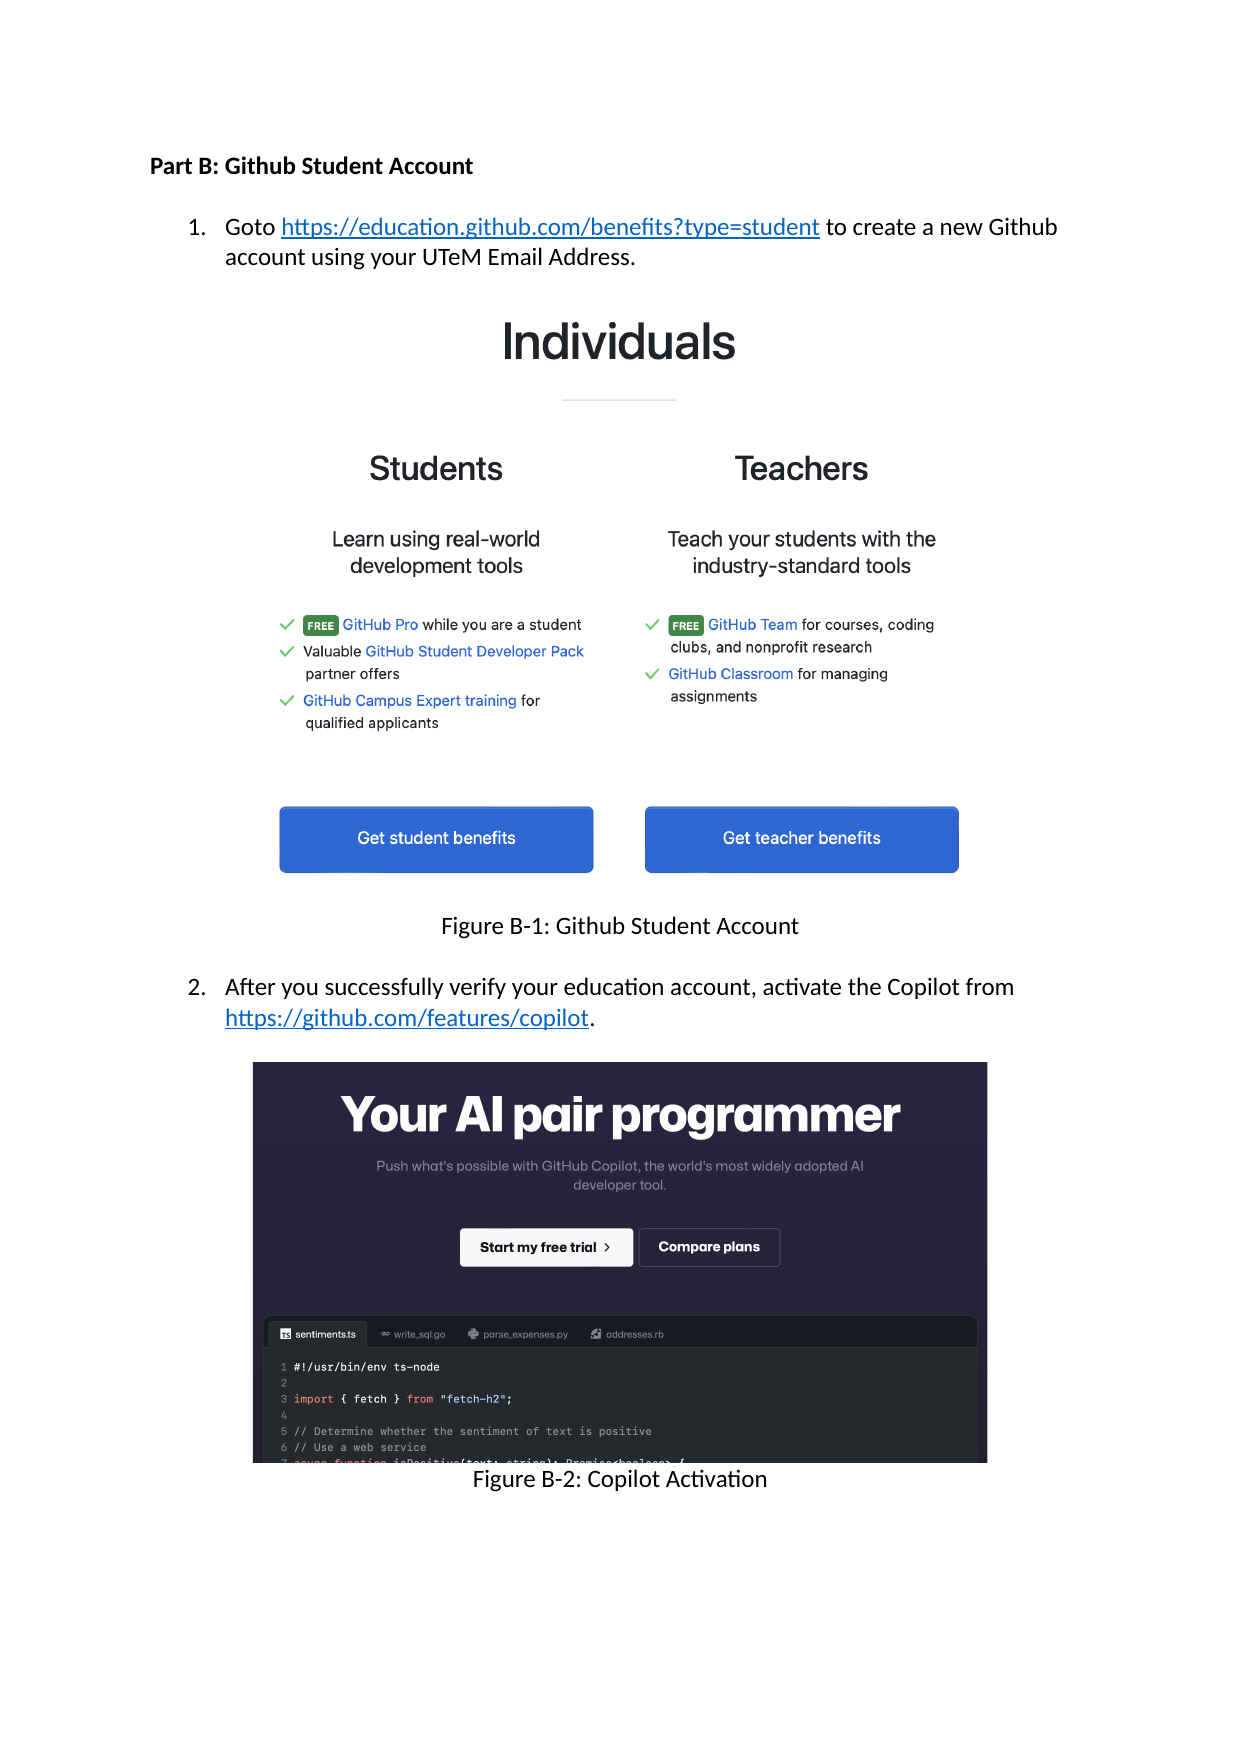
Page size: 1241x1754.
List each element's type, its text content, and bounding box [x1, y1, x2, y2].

text Part B: Github Student Account [150, 150, 1090, 181]
text Figure B-2: Copilot Activation [150, 1463, 1090, 1493]
list After you successfully verify your education account, activate the Copilot from https://github.com/features/copilot. [187, 971, 1090, 1032]
text Figure B-1: Github Student Account [150, 910, 1090, 941]
picture [252, 1062, 988, 1463]
picture [243, 272, 998, 911]
list Goto https://education.github.com/benefits?type=student to create a new Github account using your UTeM Email Address. [187, 211, 1090, 272]
